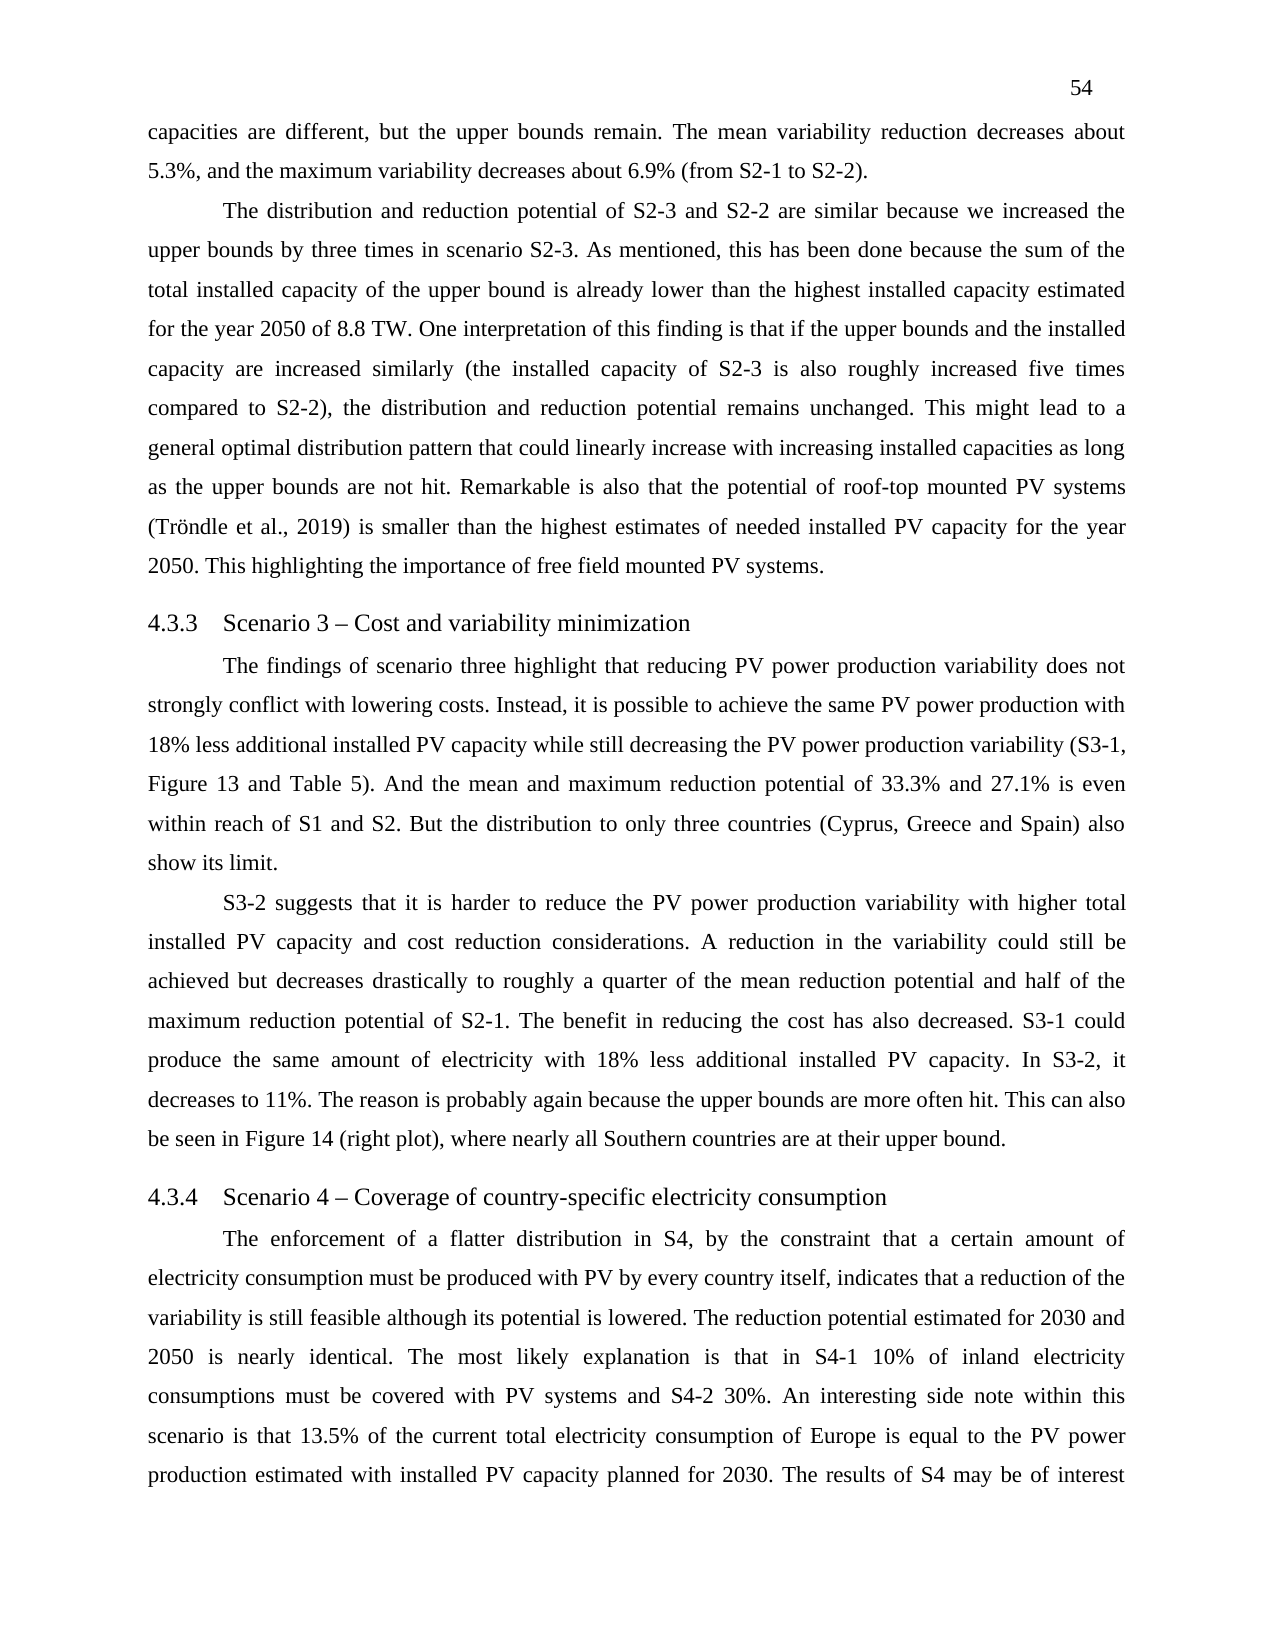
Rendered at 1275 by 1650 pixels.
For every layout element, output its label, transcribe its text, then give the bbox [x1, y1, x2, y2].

subtitle Scenario 4 – Coverage of country-specific electricity consumption [148, 1182, 1127, 1210]
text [148, 1225, 1127, 1488]
subtitle Scenario 3 – Cost and variability minimization [148, 608, 1127, 637]
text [148, 118, 1127, 184]
text S3-2 suggests that it is harder to reduce the PV power production variability with higher total installed PV capacity and cost reduction considerations. A reduction in the variability could still be achieved but decreases drastically to roughly a quarter of the mean reduction potential and half of the maximum reduction potential of S2-1. The benefit in reducing the cost has also decreased. S3-1 could produce the same amount of electricity with 18% less additional installed PV capacity. In S3-2, it decreases to 11%. The reason is probably again because the upper bounds are more often hit. This can also be seen in Figure 14 (right plot), where nearly all Southern countries are at their upper bound. [148, 888, 1127, 1152]
text The findings of scenario three highlight that reducing PV power production variability does not strongly conflict with lowering costs. Instead, it is possible to achieve the same PV power production with 18% less additional installed PV capacity while still decreasing the PV power production variability (S3-1, Figure 13 and Table 5). And the mean and maximum reduction potential of 33.3% and 27.1% is even within reach of S1 and S2. But the distribution to only three countries (Cyprus, Greece and Spain) also show its limit. [148, 652, 1127, 875]
text The distribution and reduction potential of S2-3 and S2-2 are similar because we increased the upper bounds by three times in scenario S2-3. As mentioned, this has been done because the sum of the total installed capacity of the upper bound is already lower than the highest installed capacity estimated for the year 2050 of 8.8 TW. One interpretation of this finding is that if the upper bounds and the installed capacity are increased similarly (the installed capacity of S2-3 is also roughly increased five times compared to S2-2), the distribution and reduction potential remains unchanged. This might lead to a general optimal distribution pattern that could linearly increase with increasing installed capacities as long as the upper bounds are not hit. Remarkable is also that the potential of roof-top mounted PV systems (Tröndle et al., 2019) is smaller than the highest estimates of needed installed PV capacity for the year 2050. This highlighting the importance of free field mounted PV systems. [148, 197, 1127, 579]
